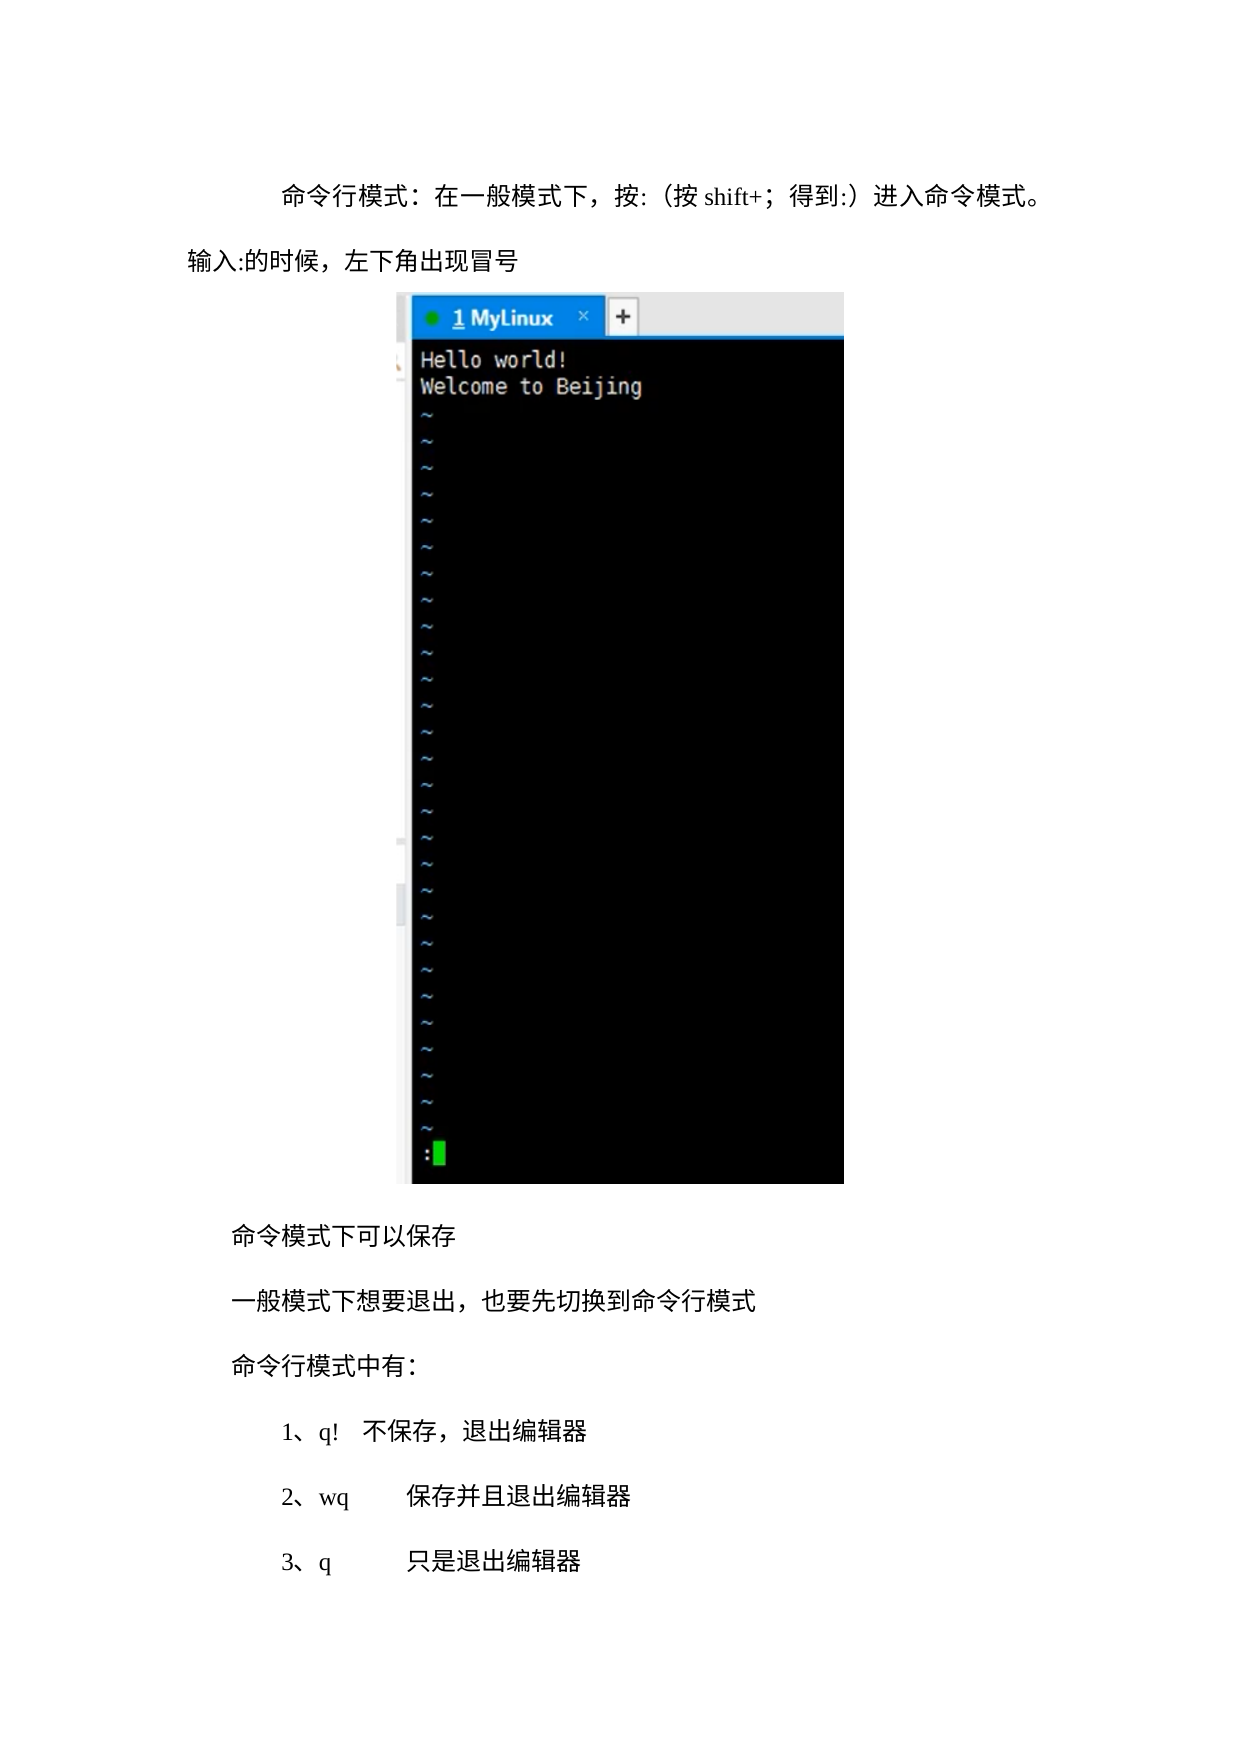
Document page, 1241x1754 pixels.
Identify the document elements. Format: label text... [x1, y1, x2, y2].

text 命令行模式中有： [187, 1332, 1053, 1397]
text 命令模式下可以保存 [187, 1202, 1053, 1267]
list q! 不保存，退出编辑器 [187, 1397, 1053, 1462]
list q 只是退出编辑器 [187, 1527, 1053, 1592]
list wq 保存并且退出编辑器 [187, 1462, 1053, 1527]
text 命令行模式：在一般模式下，按:（按shift+；得到:）进入命令模式。输入:的时候，左下角出现冒号 [187, 162, 1053, 292]
text 一般模式下想要退出，也要先切换到命令行模式 [187, 1267, 1053, 1332]
picture [396, 292, 844, 1184]
